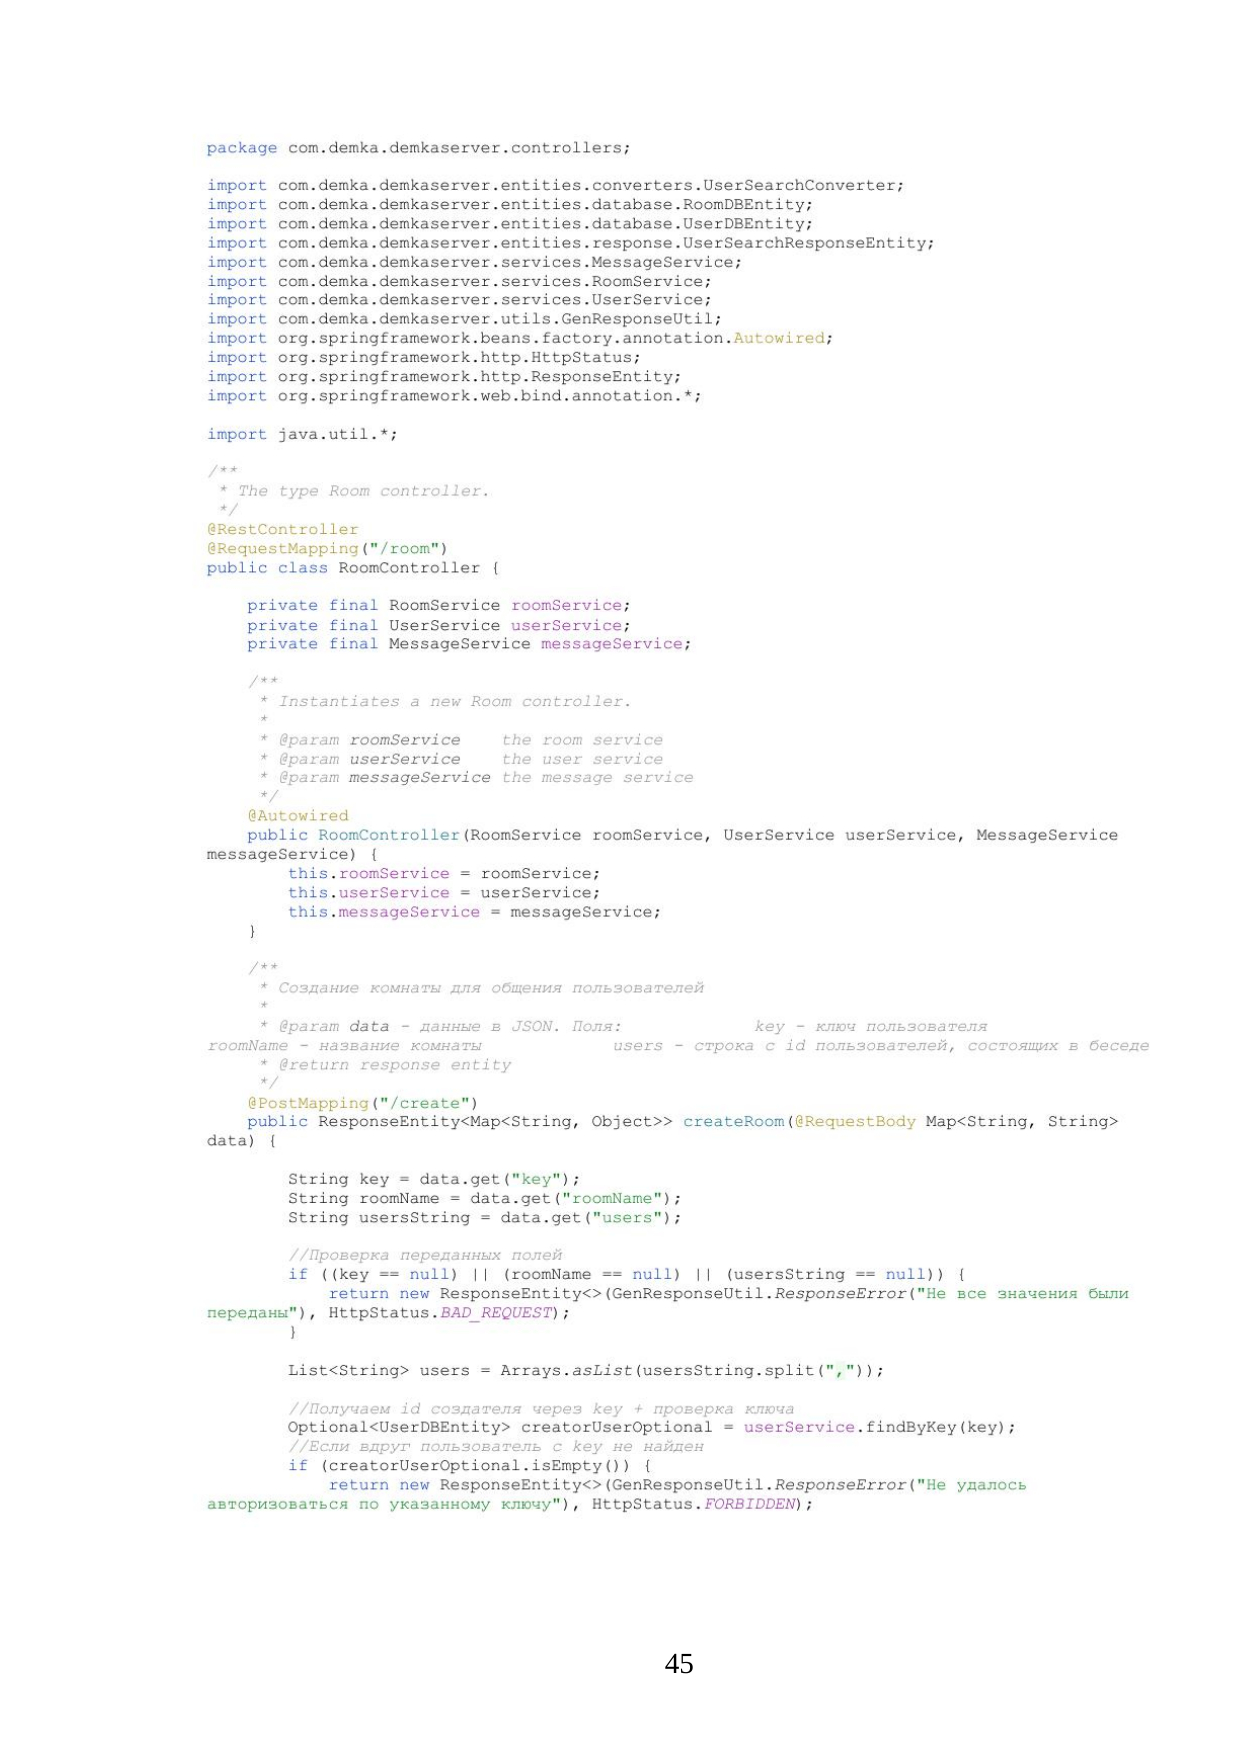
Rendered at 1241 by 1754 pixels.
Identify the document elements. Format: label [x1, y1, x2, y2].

picture [177, 118, 1182, 1539]
